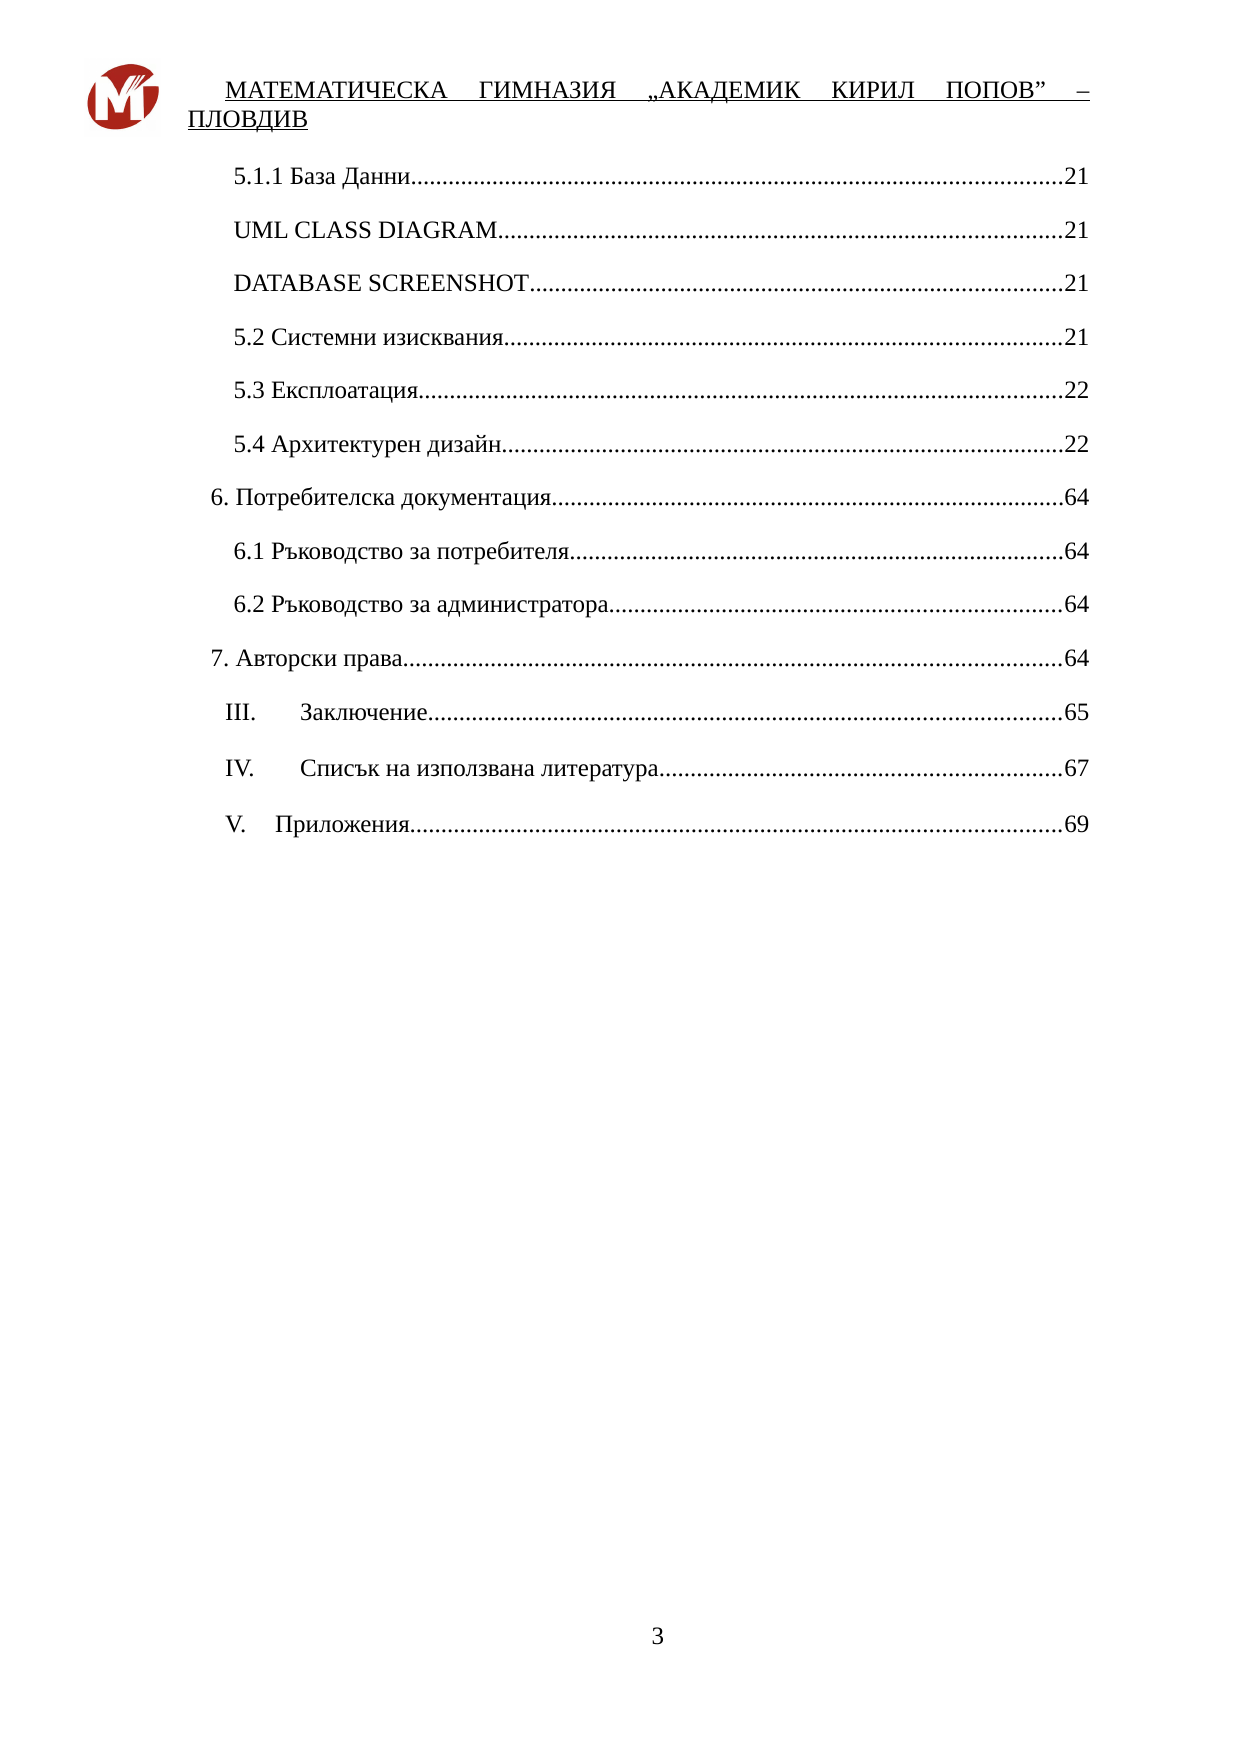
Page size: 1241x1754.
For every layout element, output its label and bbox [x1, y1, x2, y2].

picture [83, 58, 162, 137]
